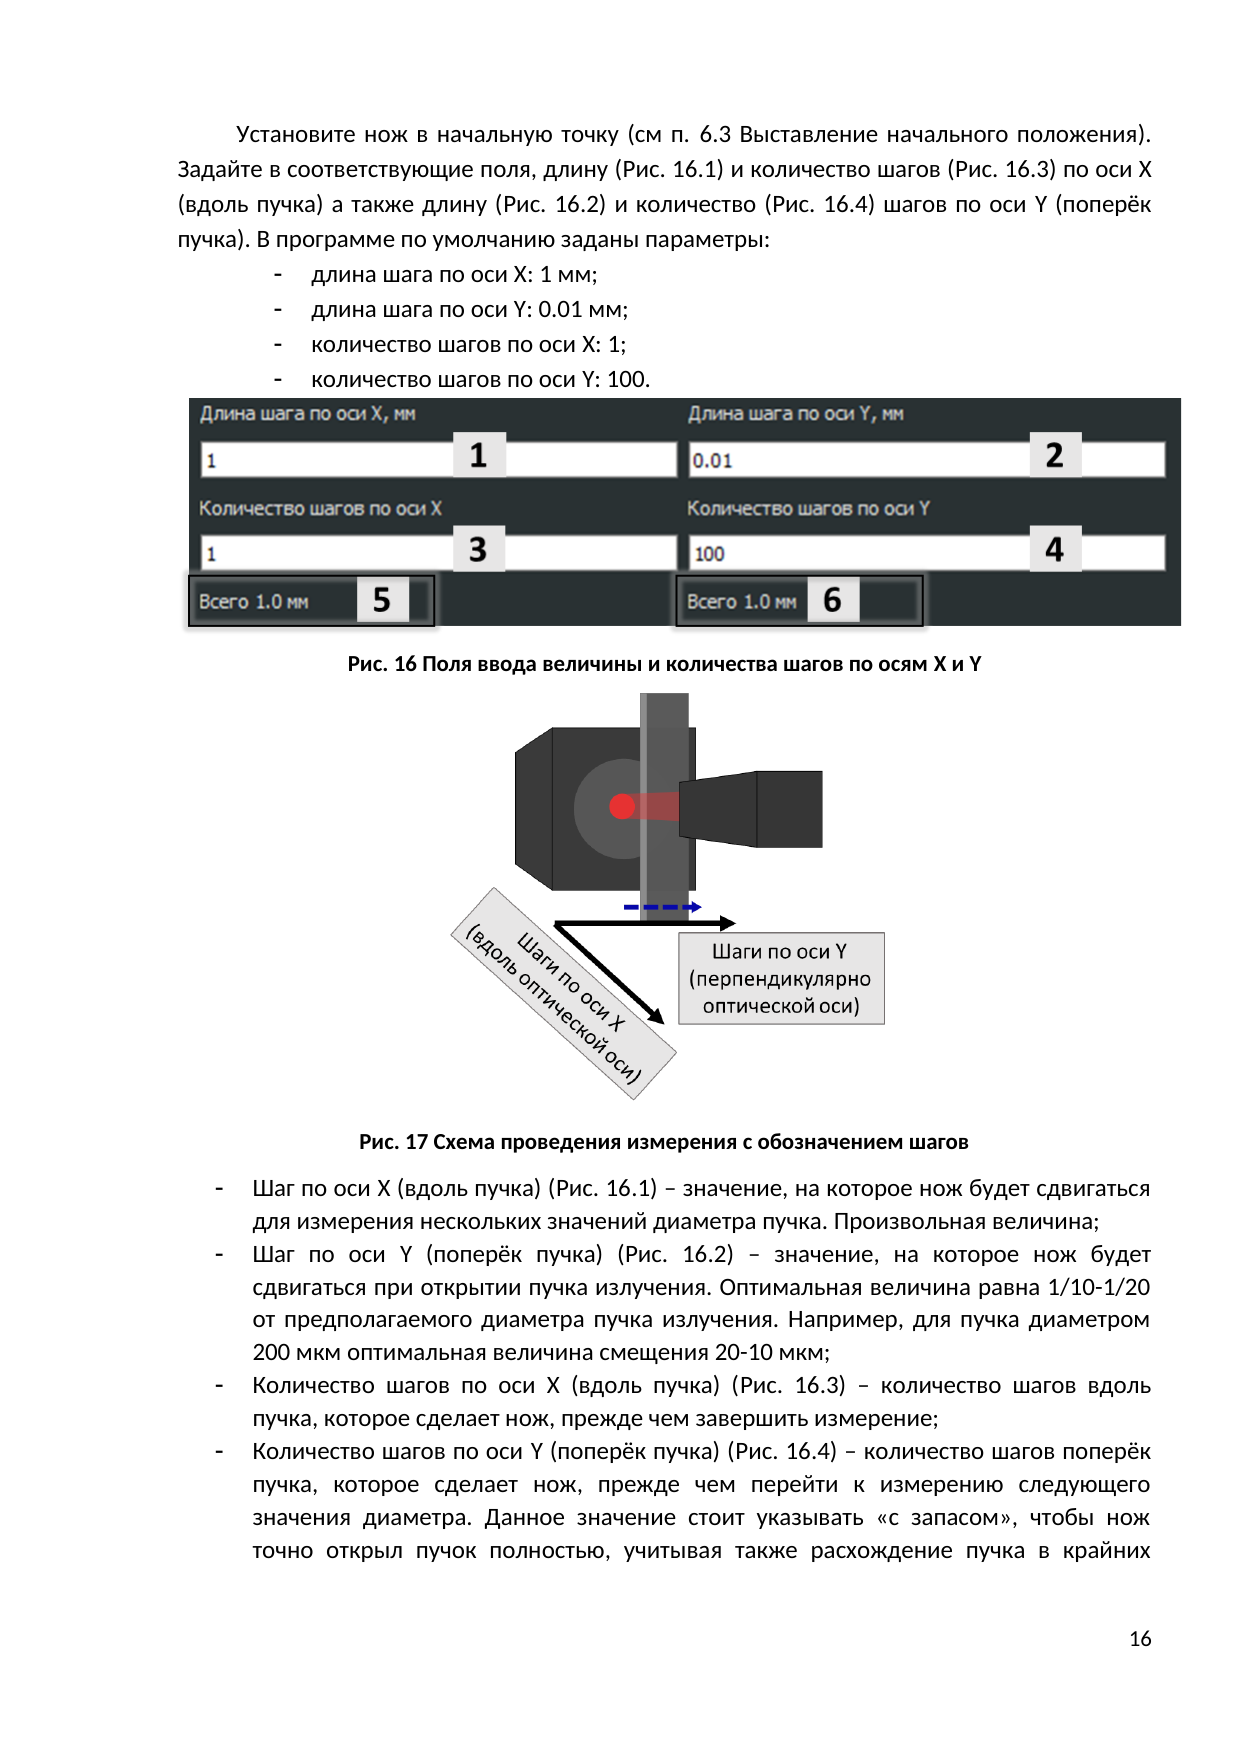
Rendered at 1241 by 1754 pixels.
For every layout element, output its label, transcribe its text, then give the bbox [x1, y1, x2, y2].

list длина шага по оси Y: 0.01 мм; [274, 293, 1152, 324]
text Установите нож в начальную точку (см п. 6.3 Выставление начального положения). Задайте в соответствующие поля, длину (Рис. 15.1) и количество шагов (Рис. 15.3) по оси X (вдоль пучка) а также длину (Рис. 15.2) и количество (Рис. 15.4) шагов по оси Y (поперёк пучка). В программе по умолчанию заданы параметры: [177, 118, 1152, 254]
text Рис. 16 Поля ввода величины и количества шагов по осям X и Y [177, 649, 1152, 677]
list длина шага по оси X: 1 мм; [274, 258, 1152, 289]
list количество шагов по оси Y: 100. [274, 363, 1152, 394]
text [215, 1435, 1152, 1564]
picture [177, 398, 1182, 645]
picture [441, 693, 888, 1109]
text Шаг по оси Y (поперёк пучка) (Рис. 15.2) – значение, на которое нож будет сдвигаться при открытии пучка излучения. Оптимальная величина равна 1/10-1/20 от предполагаемого диаметра пучка излучения. Например, для пучка диаметром 200 мкм оптимальная величина смещения 20-10 мкм; [215, 1238, 1152, 1367]
text Рис. 17 Схема проведения измерения с обозначением шагов [177, 1127, 1152, 1155]
text Шаг по оси X (вдоль пучка) (Рис. 15.1) – значение, на которое нож будет сдвигаться для измерения нескольких значений диаметра пучка. Произвольная величина; [215, 1172, 1152, 1235]
text Количество шагов по оси X (вдоль пучка) (Рис. 15.3) – количество шагов вдоль пучка, которое сделает нож, прежде чем завершить измерение; [215, 1369, 1152, 1433]
list количество шагов по оси X: 1; [274, 328, 1152, 359]
